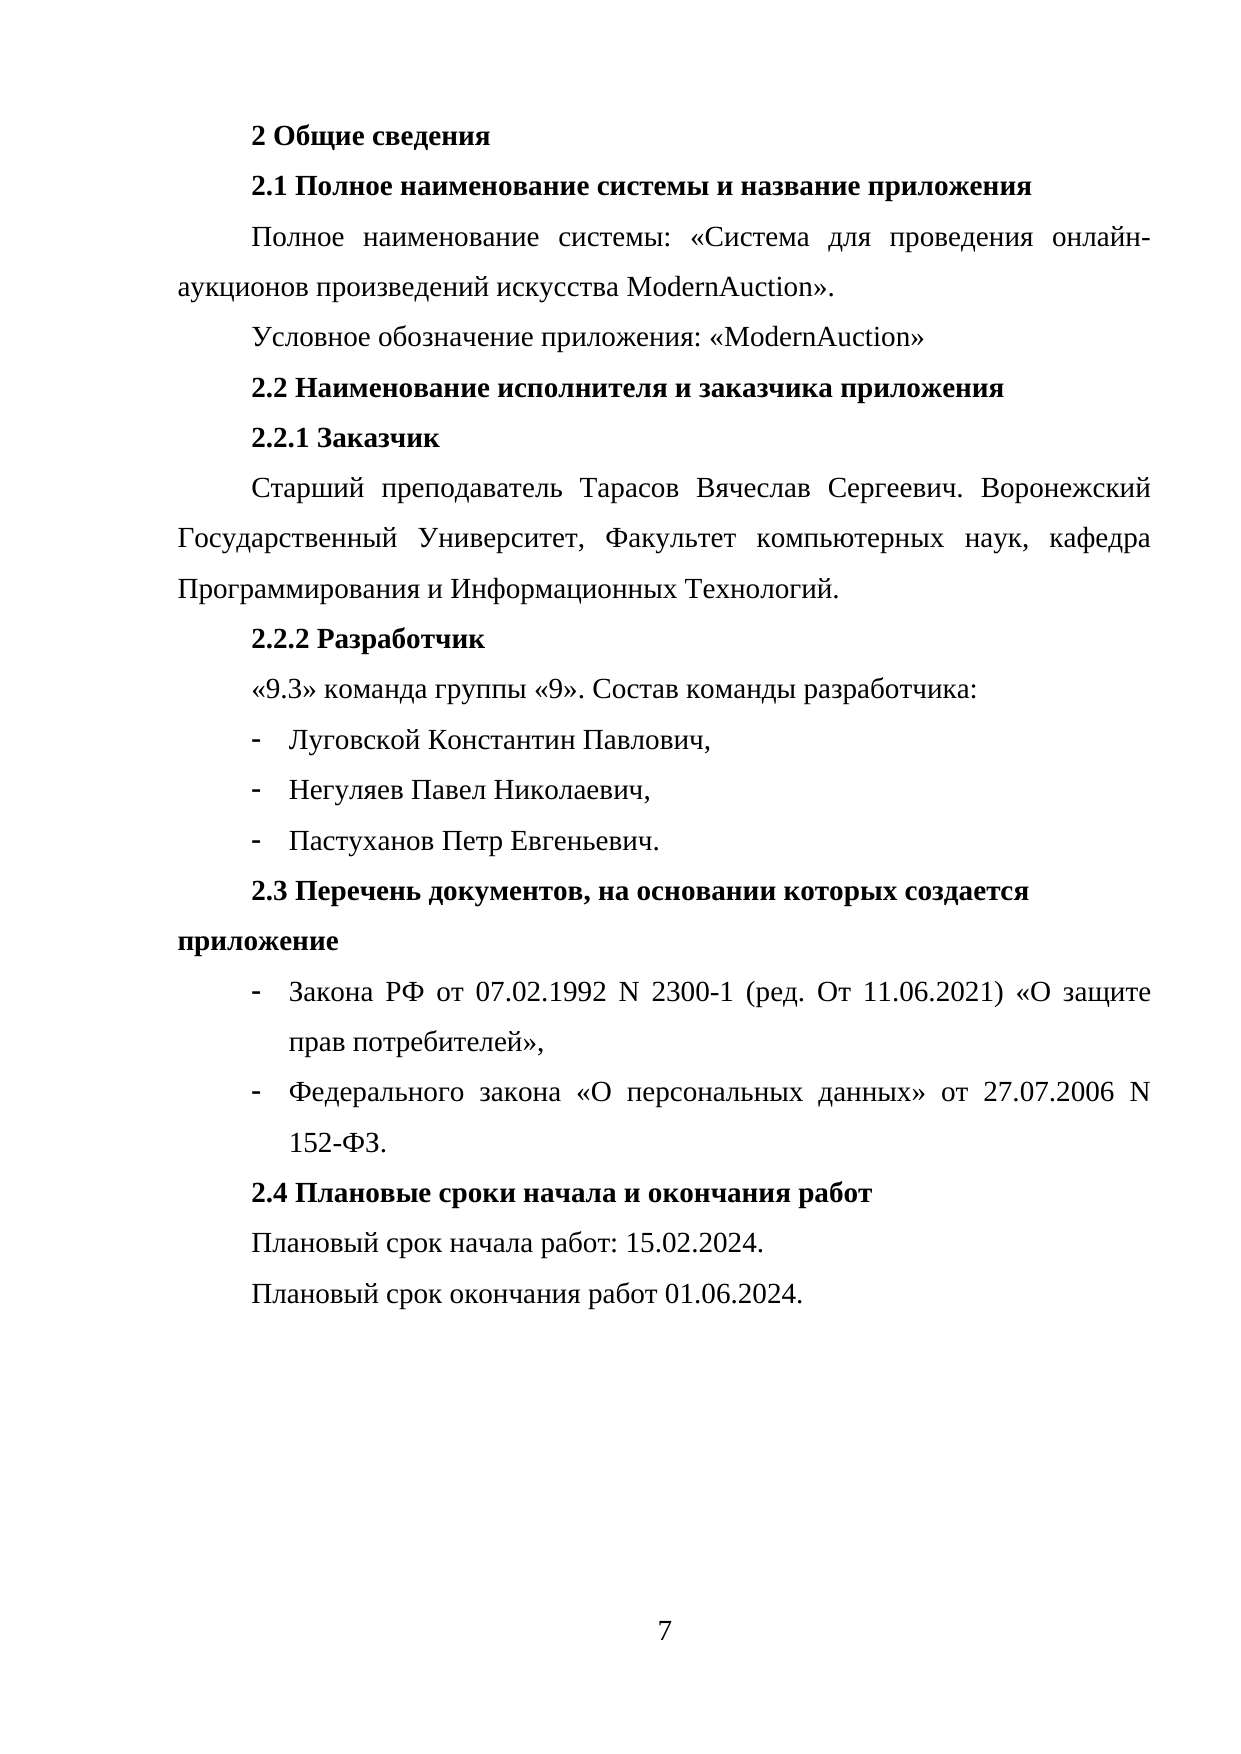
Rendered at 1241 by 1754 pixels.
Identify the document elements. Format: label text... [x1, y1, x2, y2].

subtitle Разработчик [177, 621, 1152, 655]
text Пастуханов Петр Евгеньевич. [251, 823, 1152, 856]
subtitle Полное наименование системы и название приложения [177, 168, 1152, 202]
subtitle Наименование исполнителя и заказчика приложения [177, 370, 1152, 403]
text Плановый срок окончания работ 01.06.2024. [177, 1276, 1152, 1309]
subtitle Общие сведения [177, 118, 1152, 152]
text Закона РФ от 07.02.1992 N 2300-1 (ред. От 11.06.2021) «О защите прав потребителей», [251, 974, 1152, 1058]
text «9.3» команда группы «9». Состав команды разработчика: [177, 672, 1152, 705]
subtitle Плановые сроки начала и окончания работ [177, 1175, 1152, 1209]
text Негуляев Павел Николаевич, [251, 772, 1152, 806]
text Полное наименование системы: «Система для проведения онлайн-аукционов произведений искусства ModernAuction». [177, 219, 1152, 303]
text Луговской Константин Павлович, [251, 722, 1152, 756]
text Условное обозначение приложения: «ModernAuction» [177, 319, 1152, 353]
text Плановый срок начала работ: 15.02.2024. [177, 1226, 1152, 1259]
text Федерального закона «О персональных данных» от 27.07.2006 N 152-ФЗ. [251, 1074, 1152, 1158]
text Старший преподаватель Тарасов Вячеслав Сергеевич. Воронежский Государственный Университет, Факультет компьютерных наук, кафедра Программирования и Информационных Технологий. [177, 470, 1152, 604]
subtitle Перечень документов, на основании которых создается приложение [177, 873, 1152, 957]
subtitle Заказчик [177, 420, 1152, 453]
